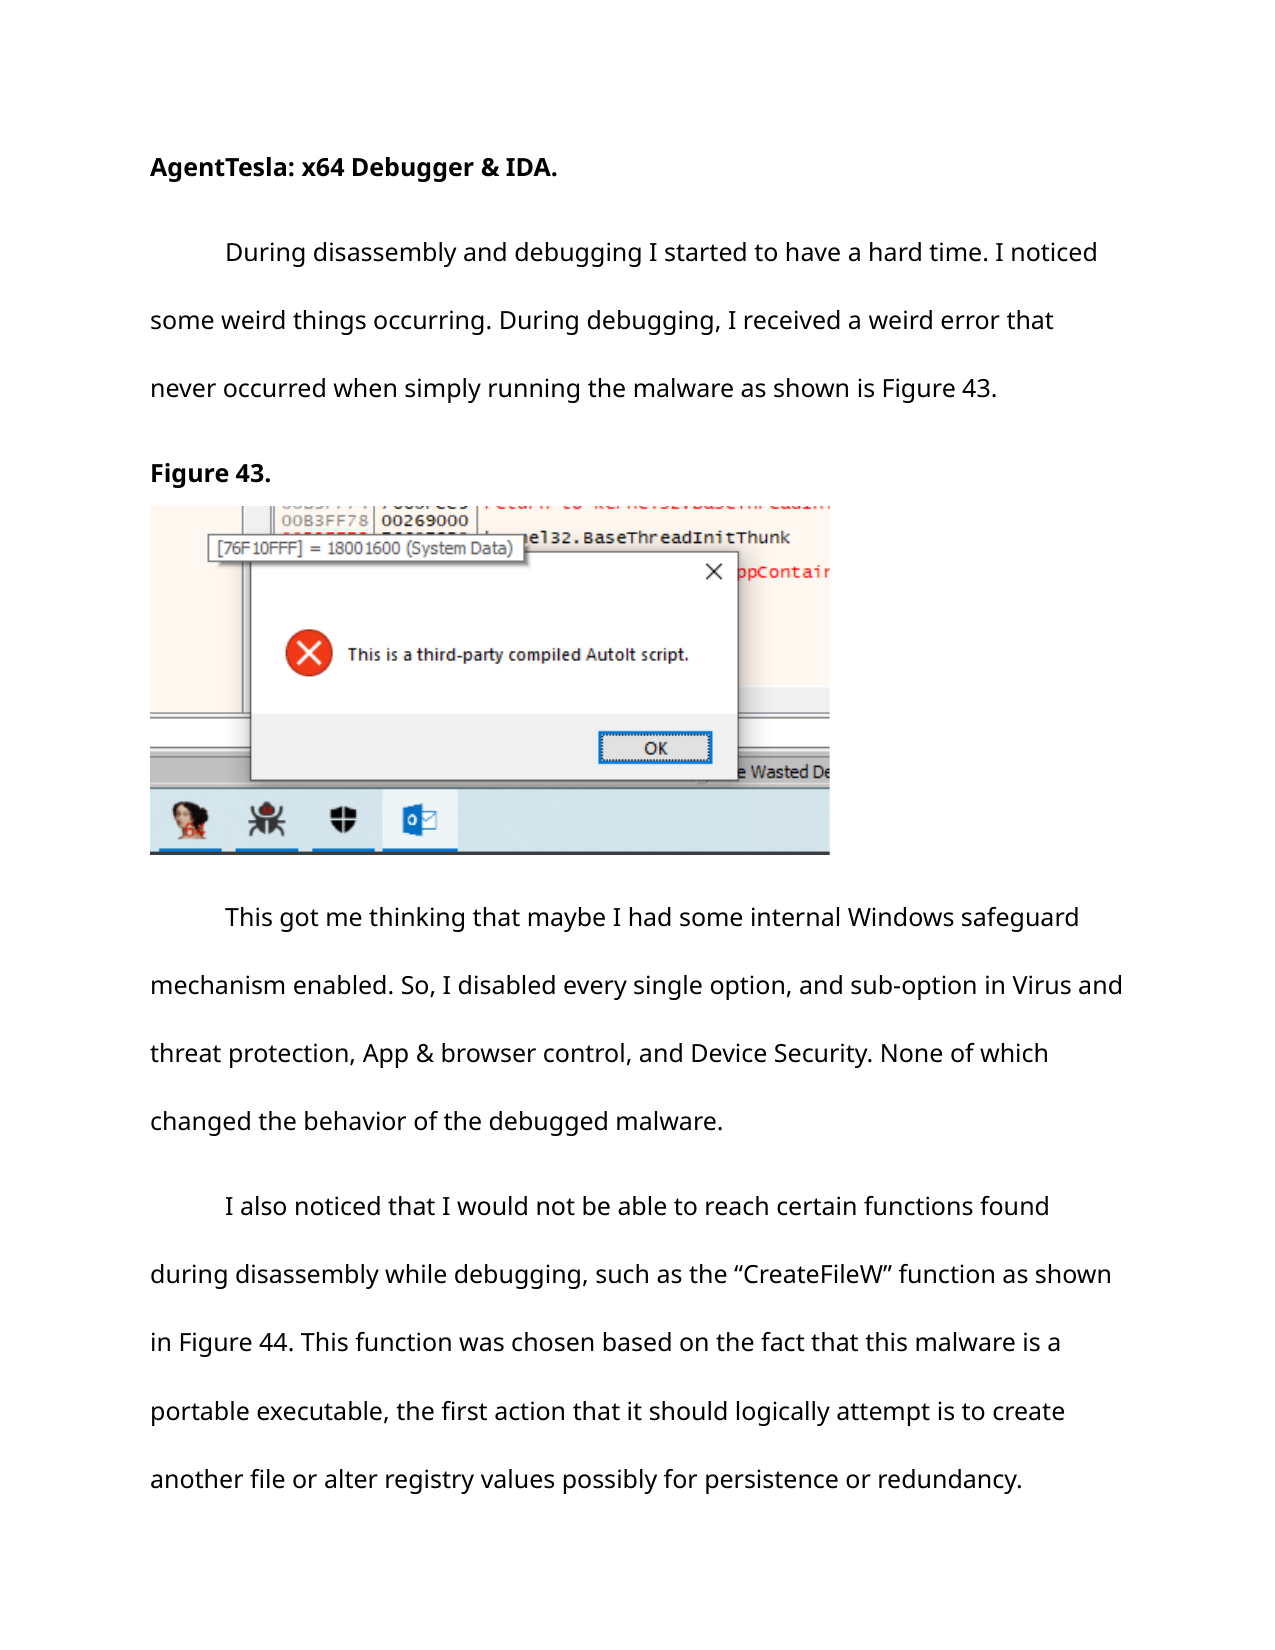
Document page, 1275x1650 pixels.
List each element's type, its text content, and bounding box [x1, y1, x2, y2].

text I also noticed that I would not be able to reach certain functions found during disassembly while debugging, such as the “CreateFileW” function as shown in Figure 44. This function was chosen based on the fact that this malware is a portable executable, the first action that it should logically attempt is to create another file or alter registry values possibly for persistence or redundancy. [150, 1189, 1125, 1495]
text AgentTesla: x64 Debugger & IDA. [150, 150, 1125, 184]
text Figure 43. [150, 456, 1125, 490]
text This got me thinking that maybe I had some internal Windows safeguard mechanism enabled. So, I disabled every single option, and sub-option in Virus and threat protection, App & browser control, and Device Security. None of which changed the behavior of the debugged malware. [150, 900, 1125, 1138]
text During disassembly and debugging I started to have a hard time. I noticed some weird things occurring. During debugging, I received a weird error that never occurred when simply running the malware as shown is Figure 43. [150, 235, 1125, 405]
picture [150, 506, 830, 855]
